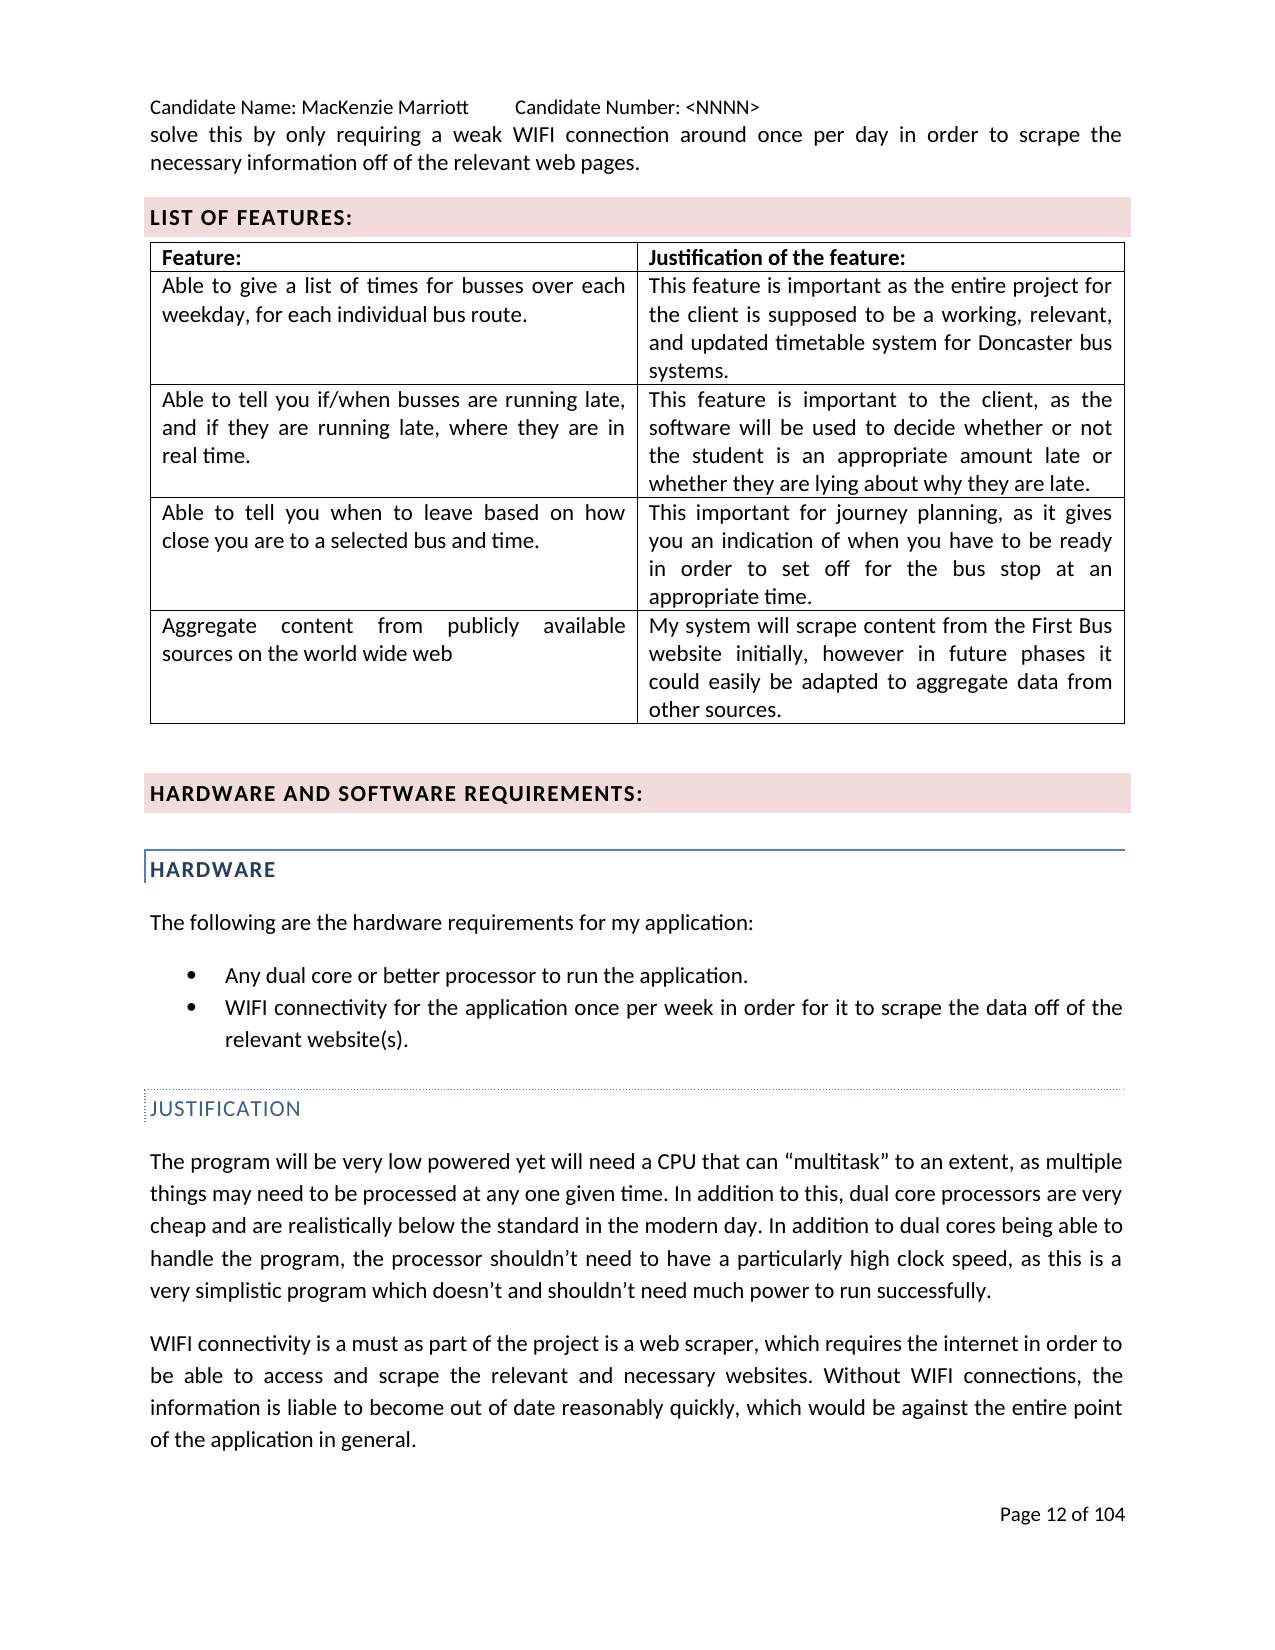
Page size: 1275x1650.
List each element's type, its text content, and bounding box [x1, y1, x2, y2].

table_cell This feature is important to the client, as the software will be used to decide whether or not the student is an appropriate amount late or whether they are lying about why they are late. [638, 385, 1124, 497]
subtitle Hardware and software requirements: [150, 779, 1125, 807]
table_cell Able to give a list of times for busses over each weekday, for each individual bus route. [151, 272, 637, 384]
table_cell This important for journey planning, as it gives you an indication of when you have to be ready in order to set off for the bus stop at an appropriate time. [638, 498, 1124, 610]
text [150, 120, 1125, 176]
text WIFI connectivity is a must as part of the project is a web scraper, which requires the internet in order to be able to access and scrape the relevant and necessary websites. Without WIFI connections, the information is liable to become out of date reasonably quickly, which would be against the entire point of the application in general. [150, 1329, 1125, 1454]
subtitle Hardware [146, 851, 1125, 883]
table_cell Able to tell you when to leave based on how close you are to a selected bus and time. [151, 498, 637, 610]
table_header Feature: [151, 243, 637, 271]
text The program will be very low powered yet will need a CPU that can “multitask” to an extent, as multiple things may need to be processed at any one given time. In addition to this, dual core processors are very cheap and are realistically below the standard in the modern day. In addition to dual cores being able to handle the program, the processor shouldn’t need to have a particularly high clock speed, as this is a very simplistic program which doesn’t and shouldn’t need much power to run successfully. [150, 1147, 1125, 1304]
text The following are the hardware requirements for my application: [150, 908, 1125, 936]
table_header Justification of the feature: [638, 243, 1124, 271]
table_cell Able to tell you if/when busses are running late, and if they are running late, where they are in real time. [151, 385, 637, 497]
list Any dual core or better processor to run the application. [187, 961, 1125, 989]
subtitle Justification [144, 1088, 1125, 1122]
list WIFI connectivity for the application once per week in order for it to scrape the data off of the relevant website(s). [187, 993, 1125, 1053]
table_cell My system will scrape content from the First Bus website initially, however in future phases it could easily be adapted to aggregate data from other sources. [638, 611, 1124, 723]
table_cell This feature is important as the entire project for the client is supposed to be a working, relevant, and updated timetable system for Doncaster bus systems. [638, 272, 1124, 384]
table_cell Aggregate content from publicly available sources on the world wide web [151, 611, 637, 723]
subtitle List of features: [150, 203, 1125, 231]
